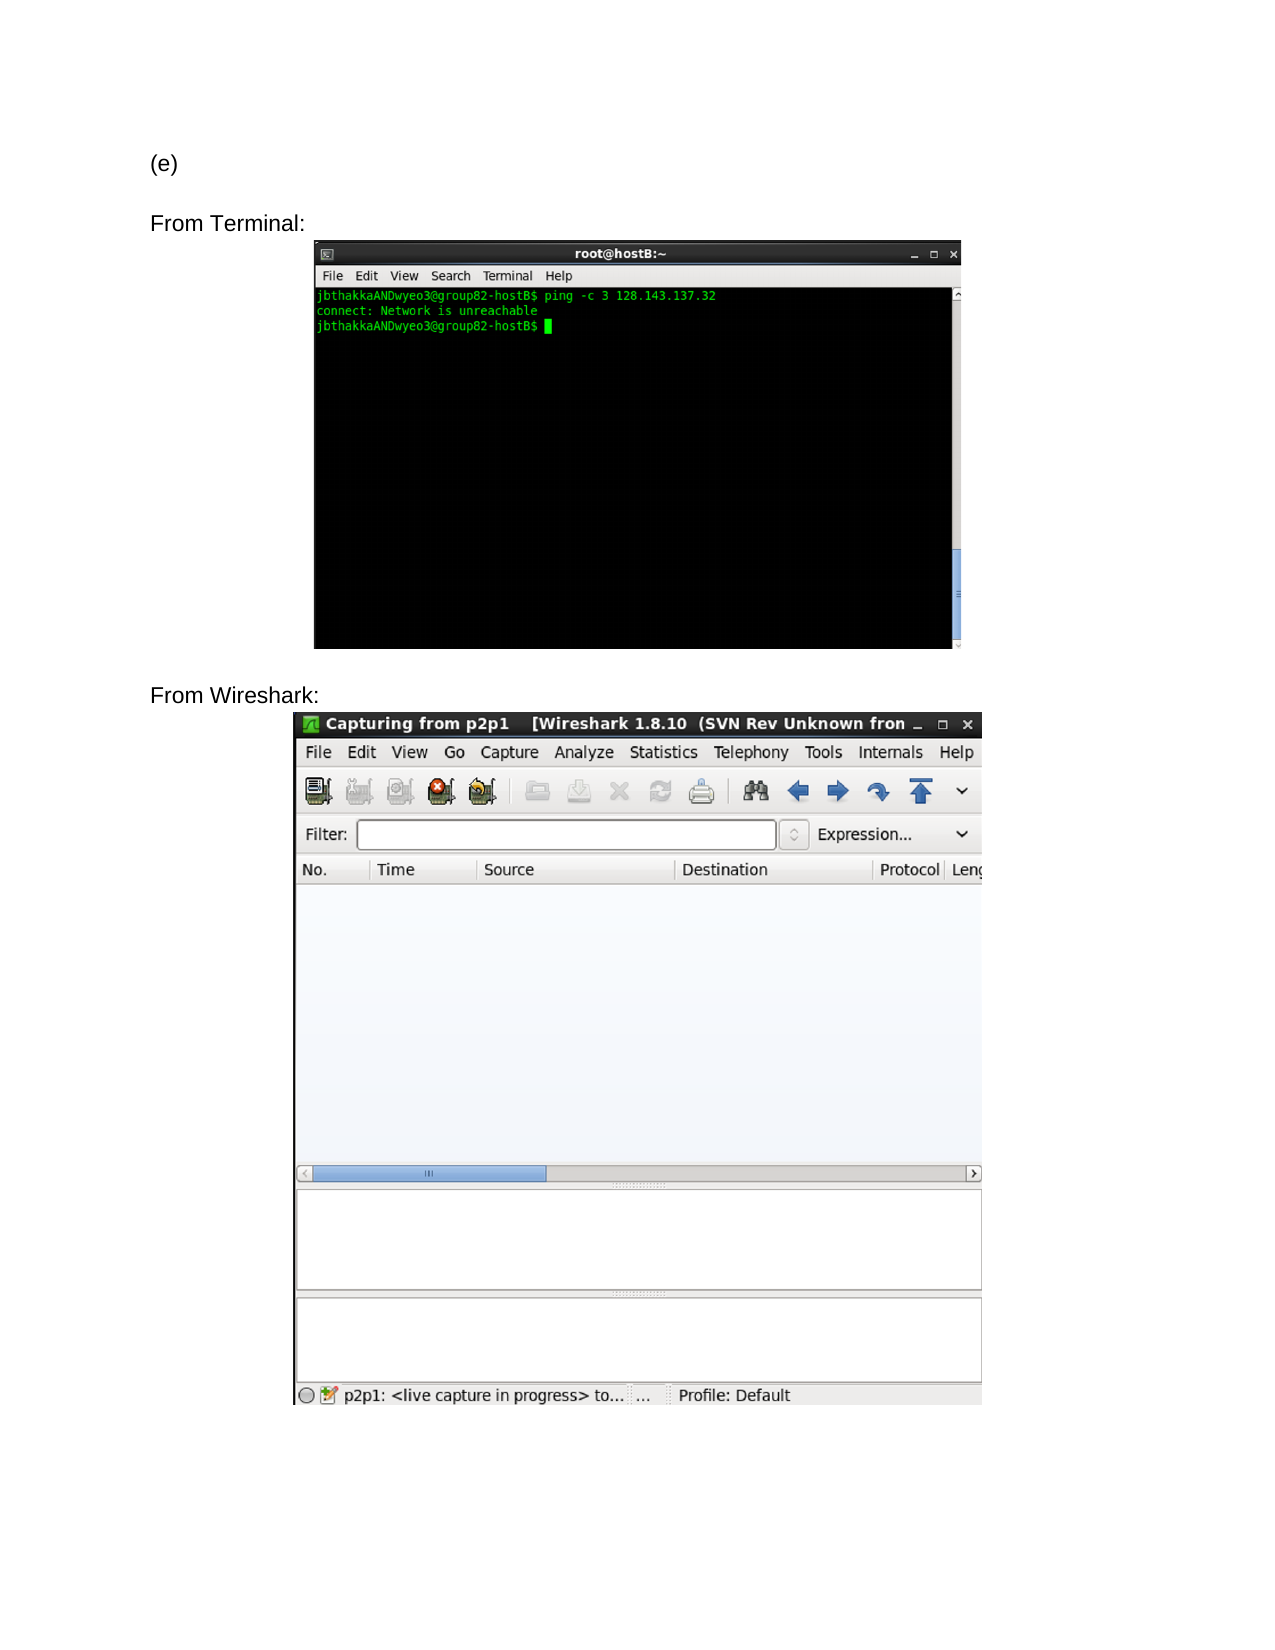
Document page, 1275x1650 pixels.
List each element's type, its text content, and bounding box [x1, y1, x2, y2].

text (e) [150, 150, 1125, 176]
picture [293, 712, 982, 1405]
picture [313, 240, 962, 649]
text From Terminal: [150, 210, 1125, 237]
text From Wireshark: [150, 682, 1125, 709]
